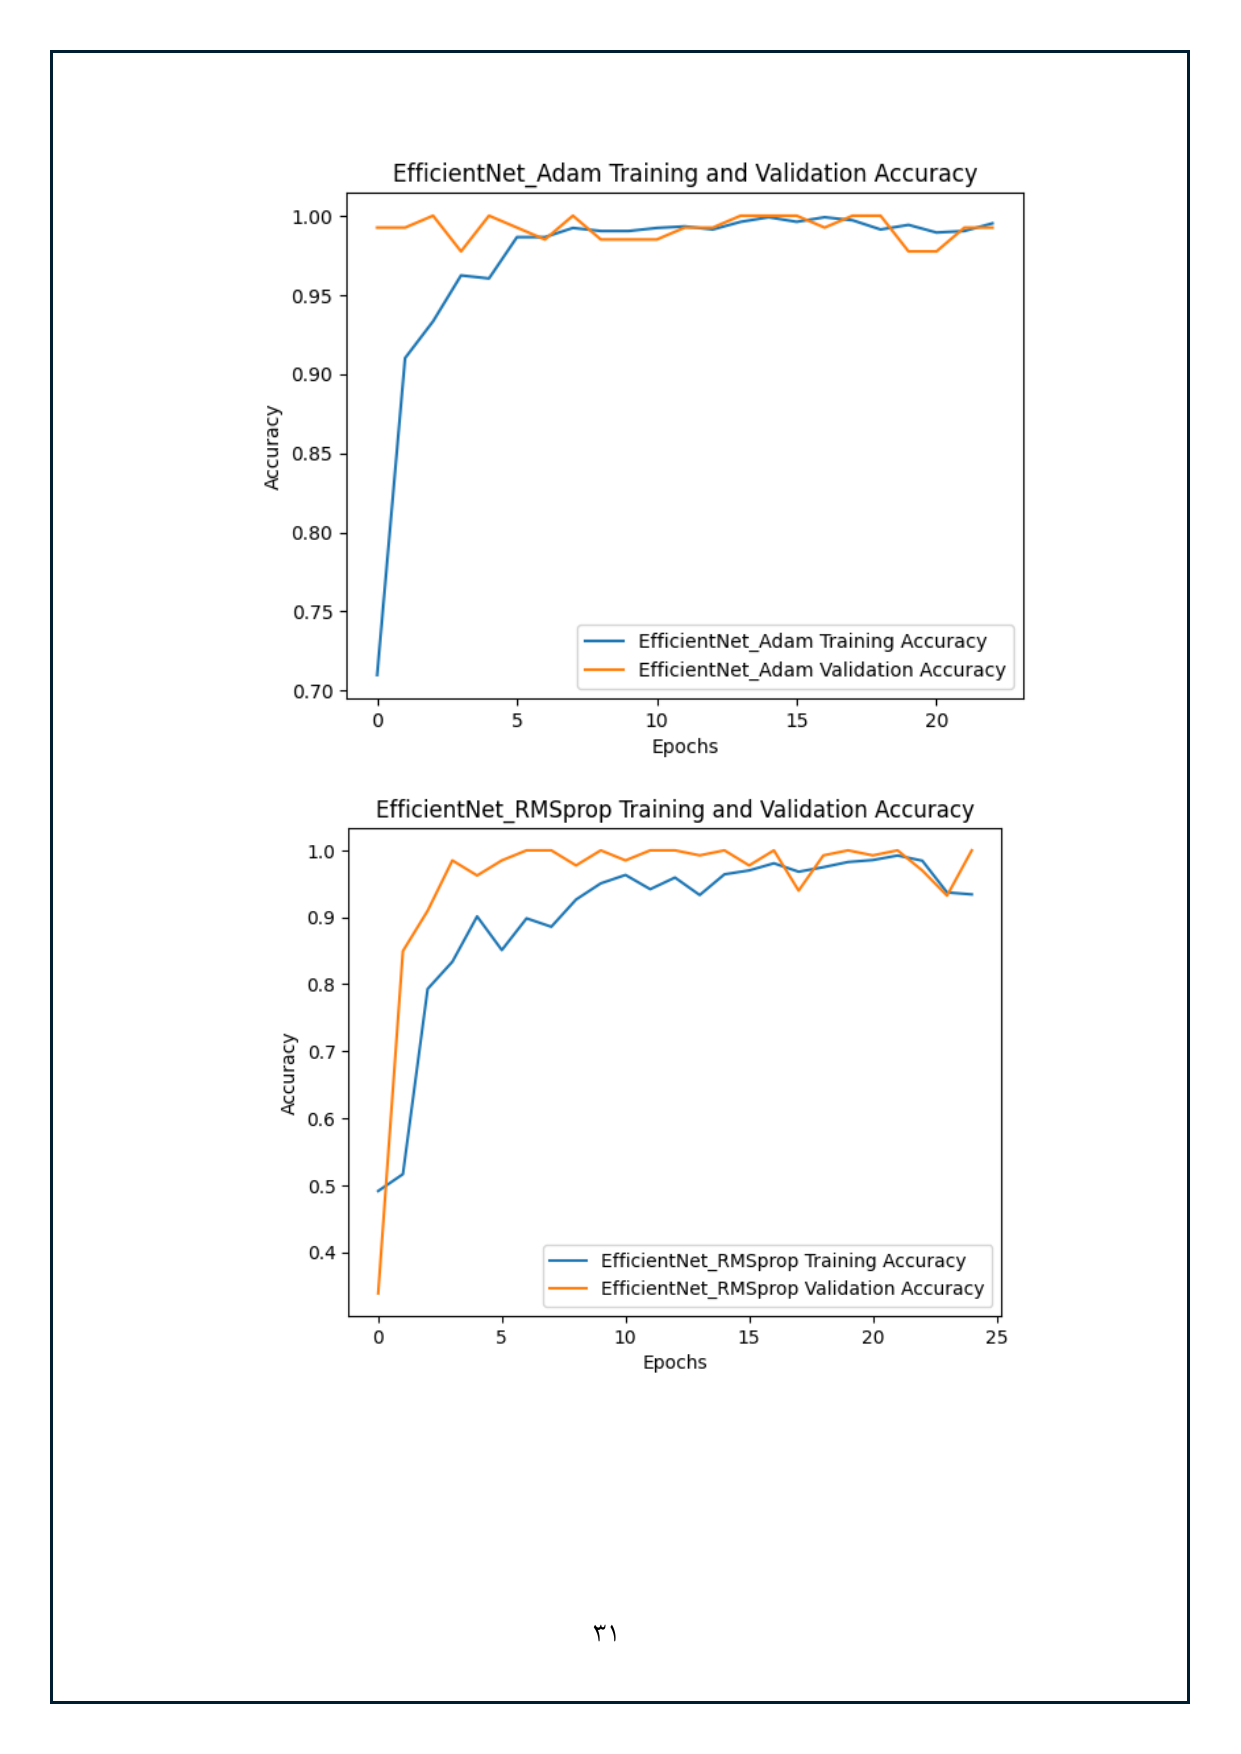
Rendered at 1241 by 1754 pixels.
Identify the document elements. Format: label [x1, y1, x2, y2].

picture [251, 150, 1037, 771]
picture [268, 787, 1021, 1386]
